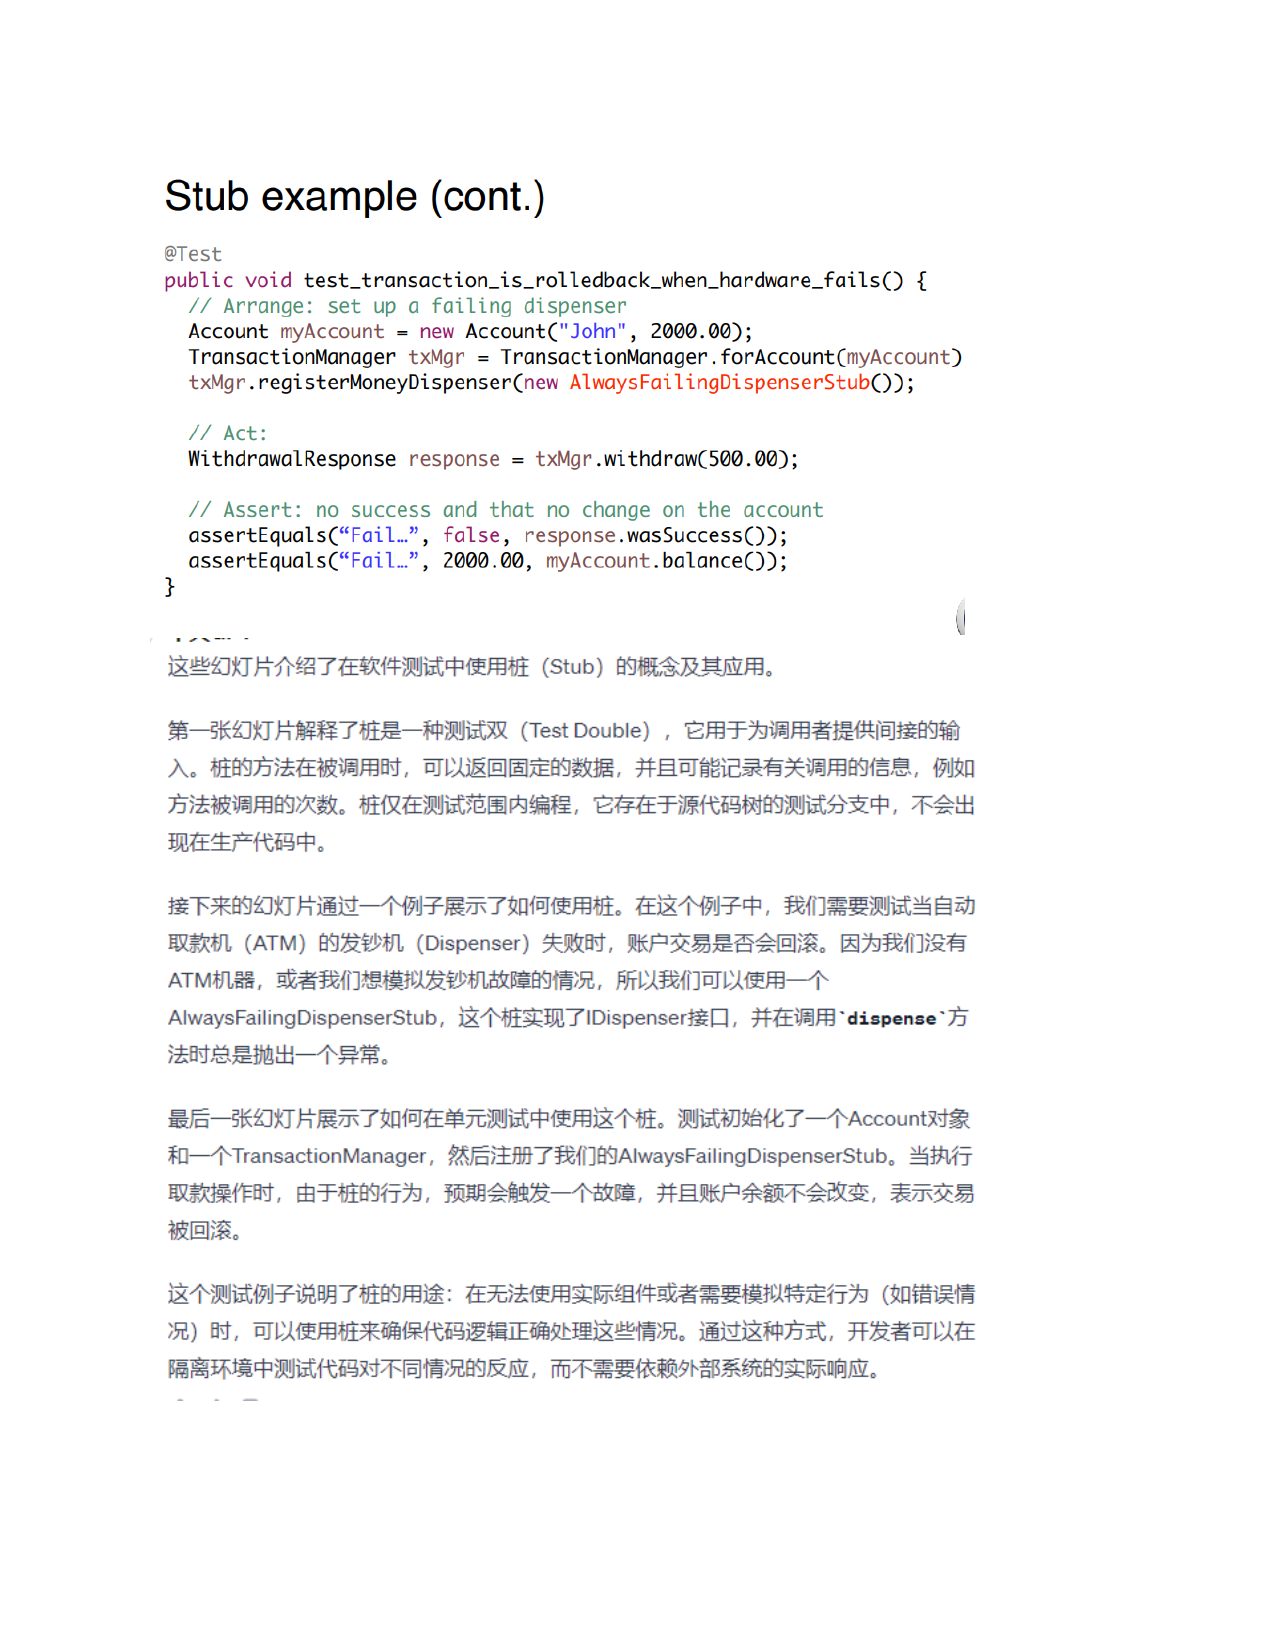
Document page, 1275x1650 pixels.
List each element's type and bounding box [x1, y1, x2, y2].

picture [150, 638, 992, 1401]
picture [150, 150, 965, 635]
